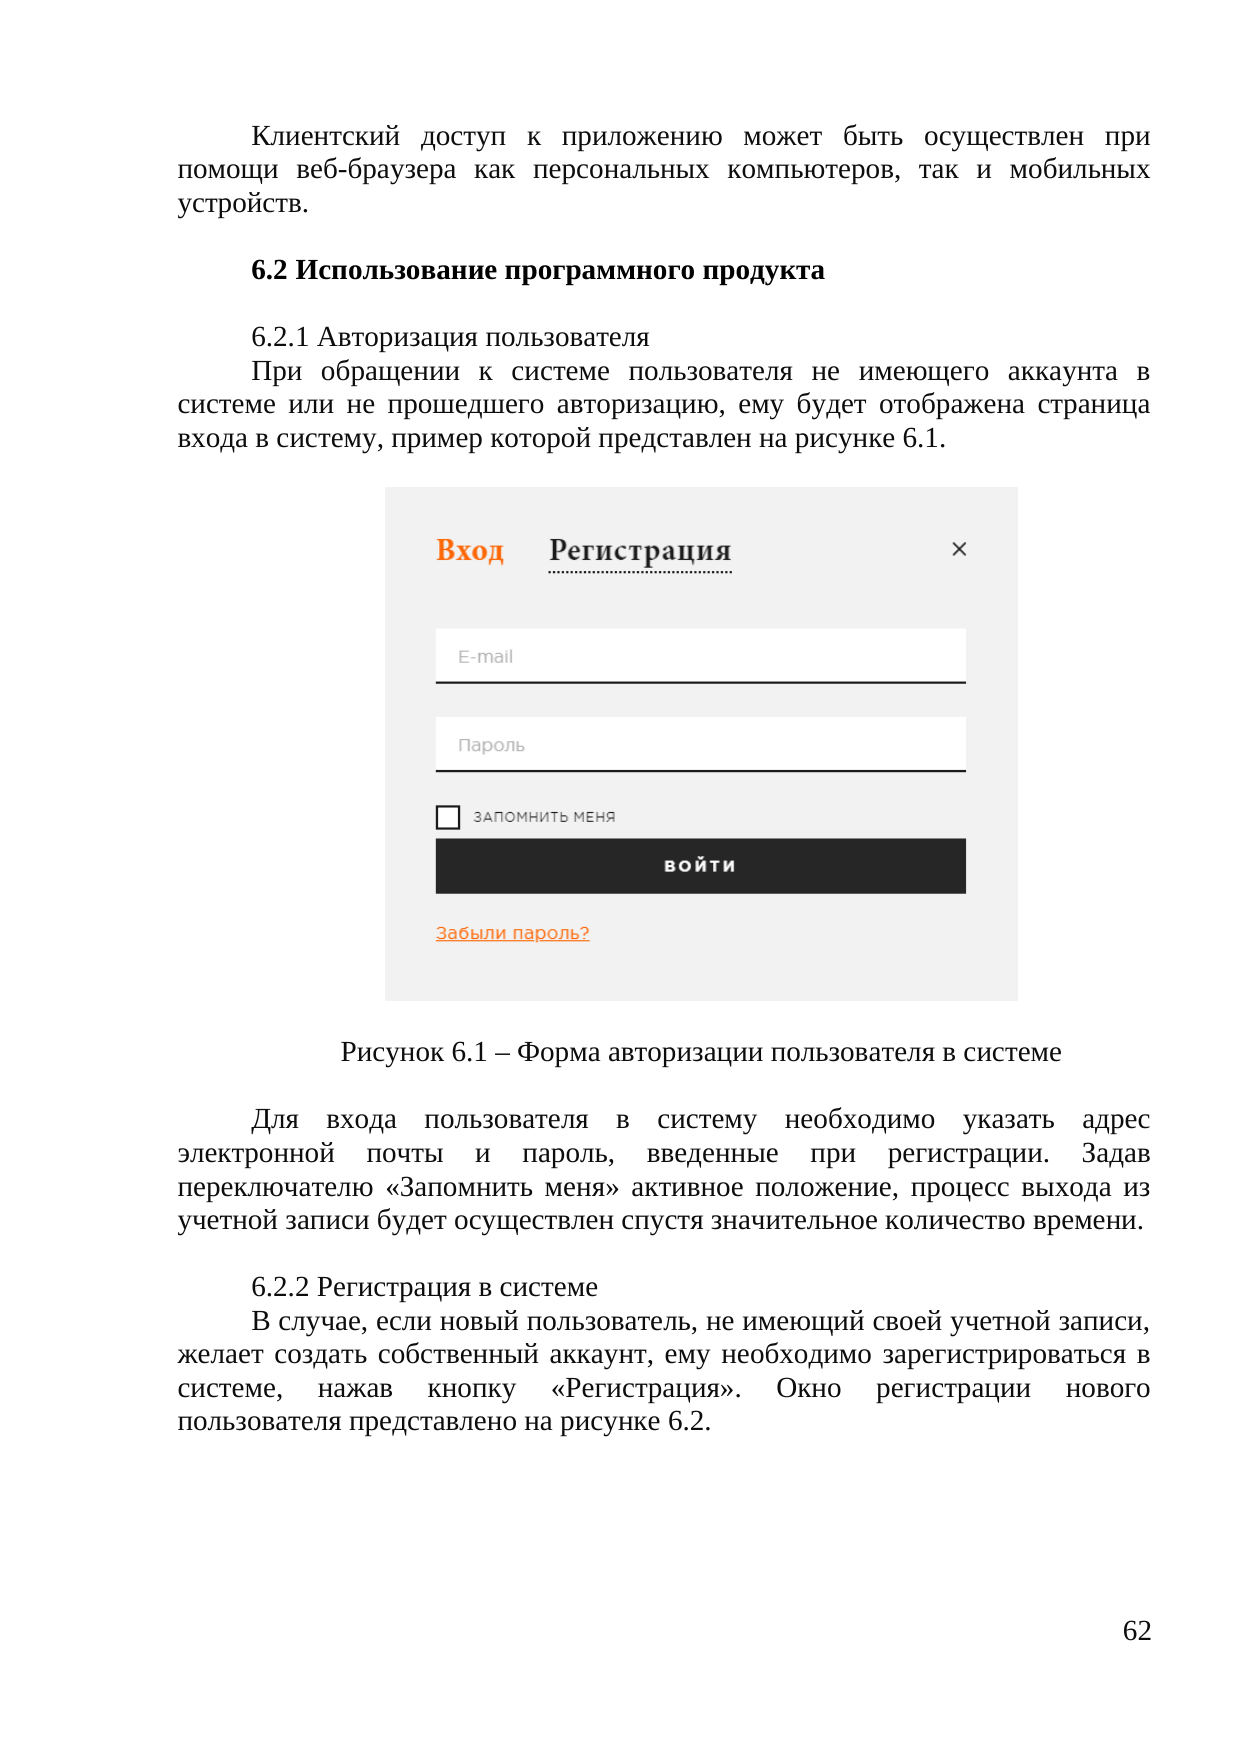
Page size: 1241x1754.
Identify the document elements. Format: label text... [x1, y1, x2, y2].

text 6.2.1 Авторизация пользователя [177, 319, 1152, 353]
picture [385, 487, 1018, 1001]
subtitle 6.2 Использование программного продукта [251, 252, 1152, 286]
text 6.2.2 Регистрация в системе [177, 1269, 1152, 1303]
text В случае, если новый пользователь, не имеющий своей учетной записи, желает создать собственный аккаунт, ему необходимо зарегистрироваться в системе, нажав кнопку «Регистрация». Окно регистрации нового пользователя представлено на рисунке 6.2. [177, 1303, 1152, 1437]
text Для входа пользователя в систему необходимо указать адрес электронной почты и пароль, введенные при регистрации. Задав переключателю «Запомнить меня» активное положение, процесс выхода из учетной записи будет осуществлен спустя значительное количество времени. [177, 1102, 1152, 1236]
text При обращении к системе пользователя не имеющего аккаунта в системе или не прошедшего авторизацию, ему будет отображена страница входа в систему, пример которой представлен на рисунке 6.1. [177, 353, 1152, 453]
text Клиентский доступ к приложению может быть осуществлен при помощи веб-браузера как персональных компьютеров, так и мобильных устройств. [177, 118, 1152, 219]
text Рисунок 6.1 – Форма авторизации пользователя в системе [177, 1034, 1152, 1068]
